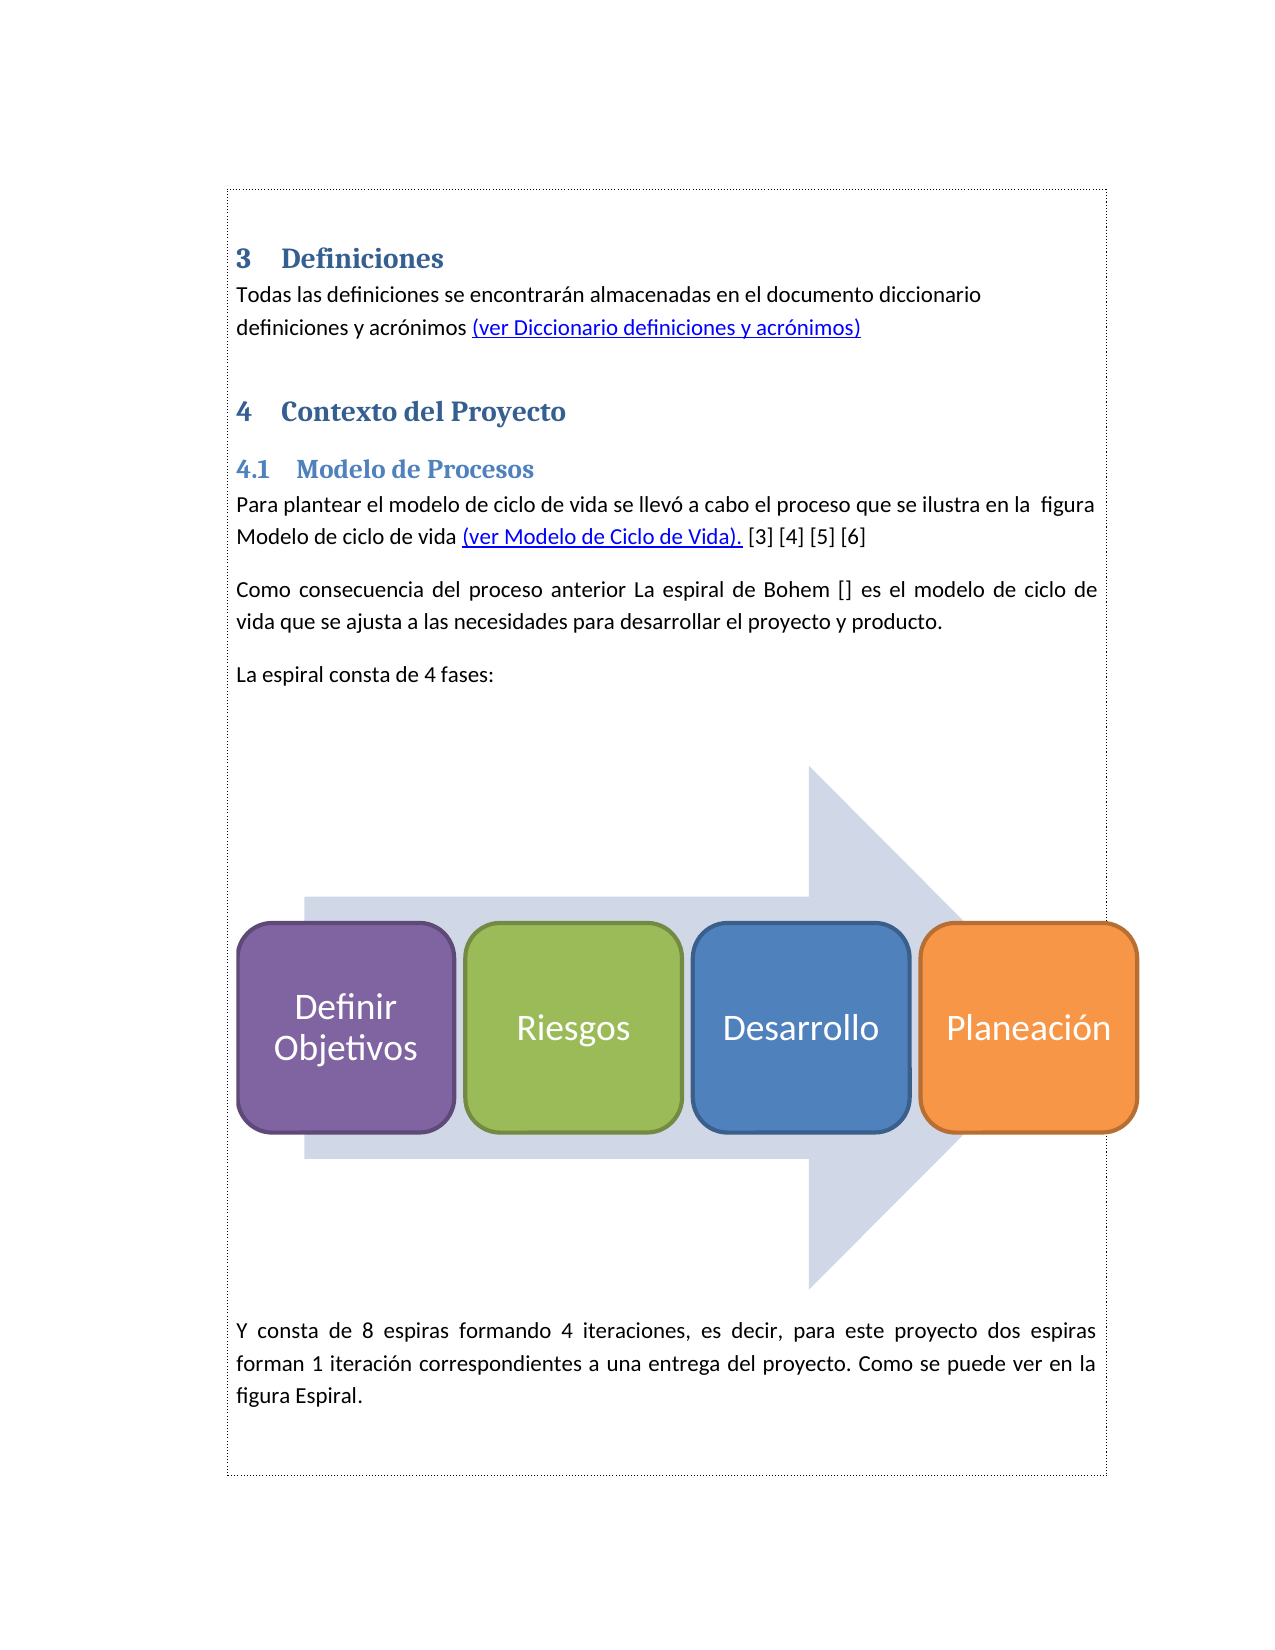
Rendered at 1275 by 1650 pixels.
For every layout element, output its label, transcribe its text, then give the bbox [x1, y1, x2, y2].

text Y consta de 8 espiras formando 4 iteraciones, es decir, para este proyecto dos espiras forman 1 iteración correspondientes a una entrega del proyecto. Como se puede ver en la figura Espiral. [236, 1317, 1098, 1409]
text Para plantear el modelo de ciclo de vida se llevó a cabo el proceso que se ilustra en la figura Modelo de ciclo de vida (ver Modelo de Ciclo de Vida). [236, 490, 1098, 550]
subtitle Modelo de Procesos [236, 454, 1098, 485]
subtitle Contexto del Proyecto [236, 395, 1098, 428]
text Como consecuencia del proceso anterior La espiral de Bohem [] es el modelo de ciclo de vida que se ajusta a las necesidades para desarrollar el proyecto y producto. [236, 575, 1098, 635]
subtitle Definiciones [236, 242, 1098, 276]
text La espiral consta de 4 fases: [236, 660, 1098, 688]
text Todas las definiciones se encontrarán almacenadas en el documento diccionario definiciones y acrónimos (ver Diccionario definiciones y acrónimos) [236, 281, 1098, 341]
